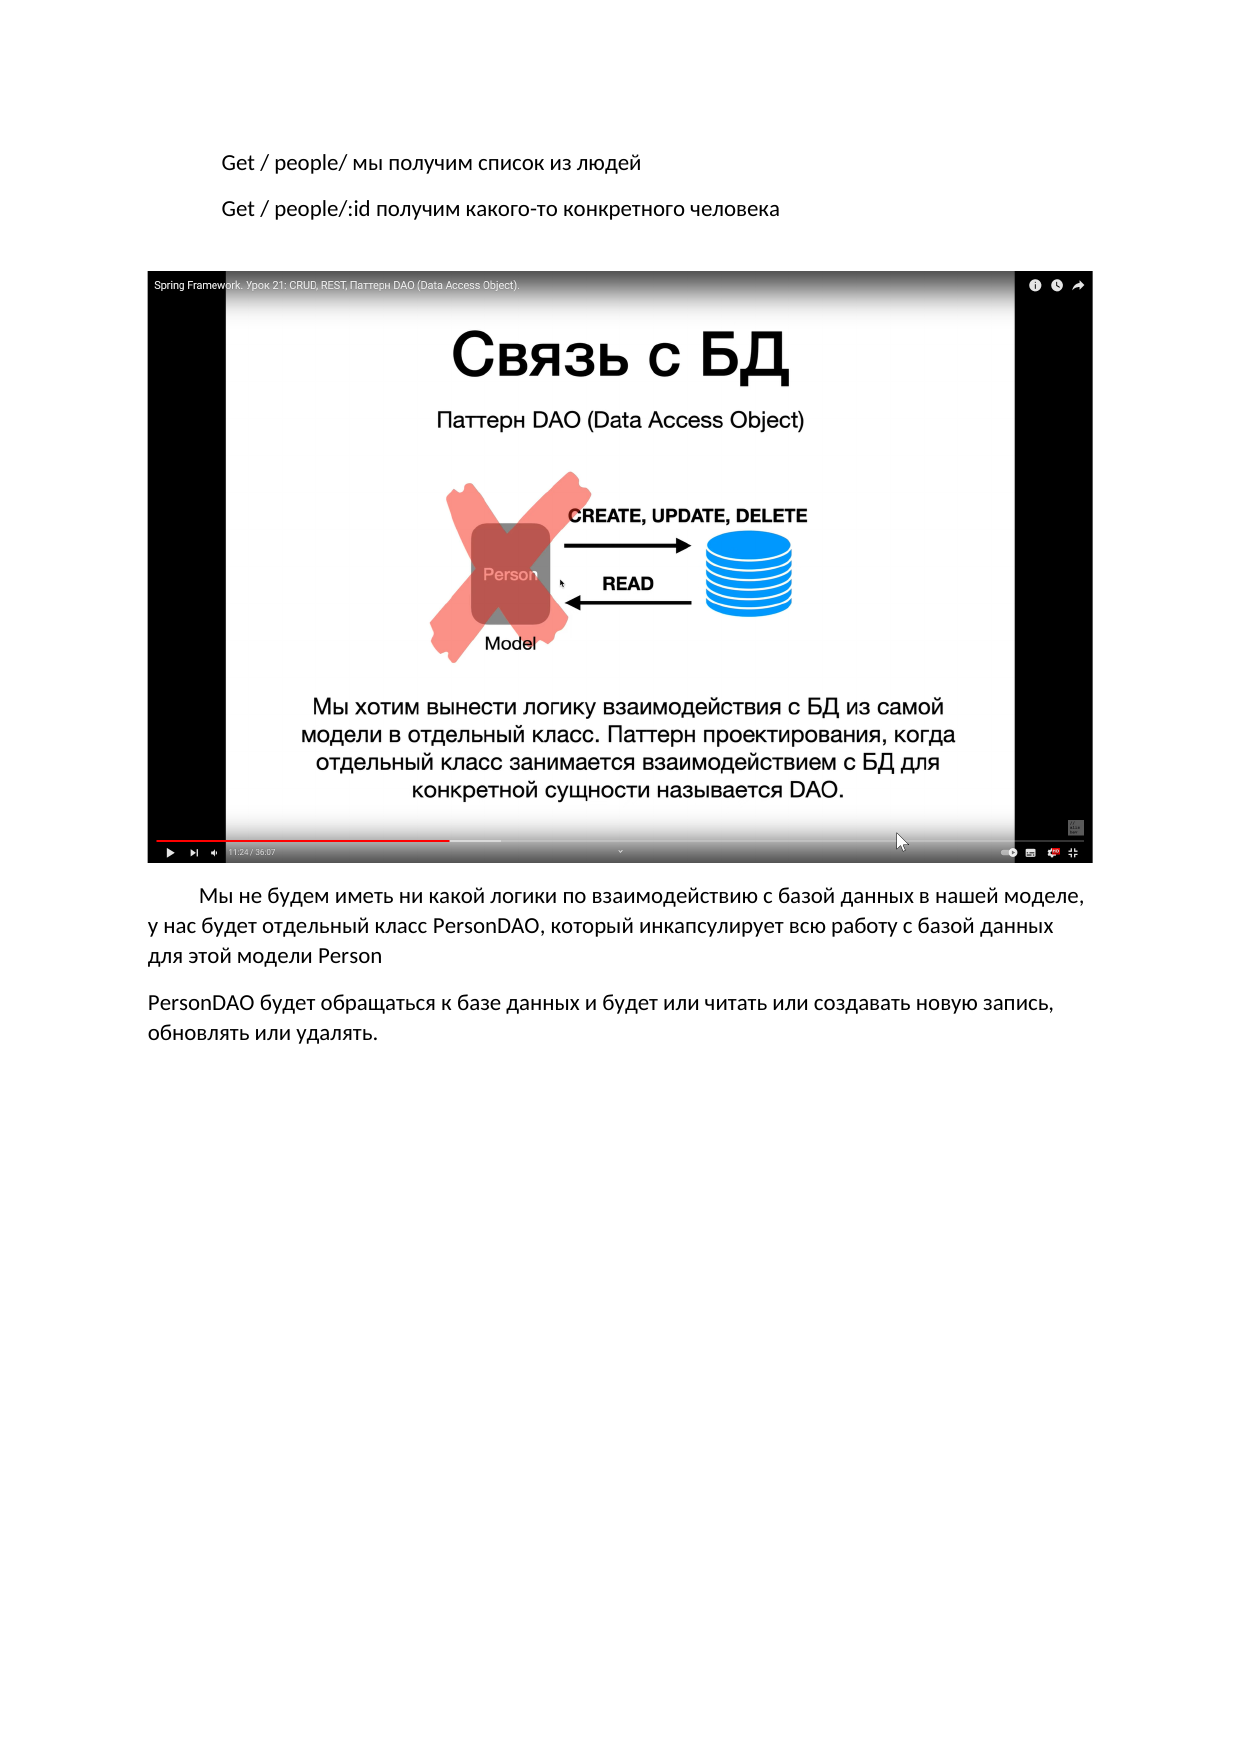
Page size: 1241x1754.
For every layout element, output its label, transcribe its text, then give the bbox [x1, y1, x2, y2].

picture [147, 271, 1093, 863]
text Мы не будем иметь ни какой логики по взаимодействию с базой данных в нашей моделе, у нас будет отдельный класс PersonDAO, который инкапсулирует всю работу с базой данных для этой модели Person [148, 881, 1093, 969]
text Get / people/ мы получим список из людей [148, 148, 1093, 176]
text Get / people/:id получим какого-то конкретного человека [148, 194, 1093, 222]
text PersonDAO будет обращаться к базе данных и будет или читать или создавать новую запись, обновлять или удалять. [148, 988, 1093, 1047]
